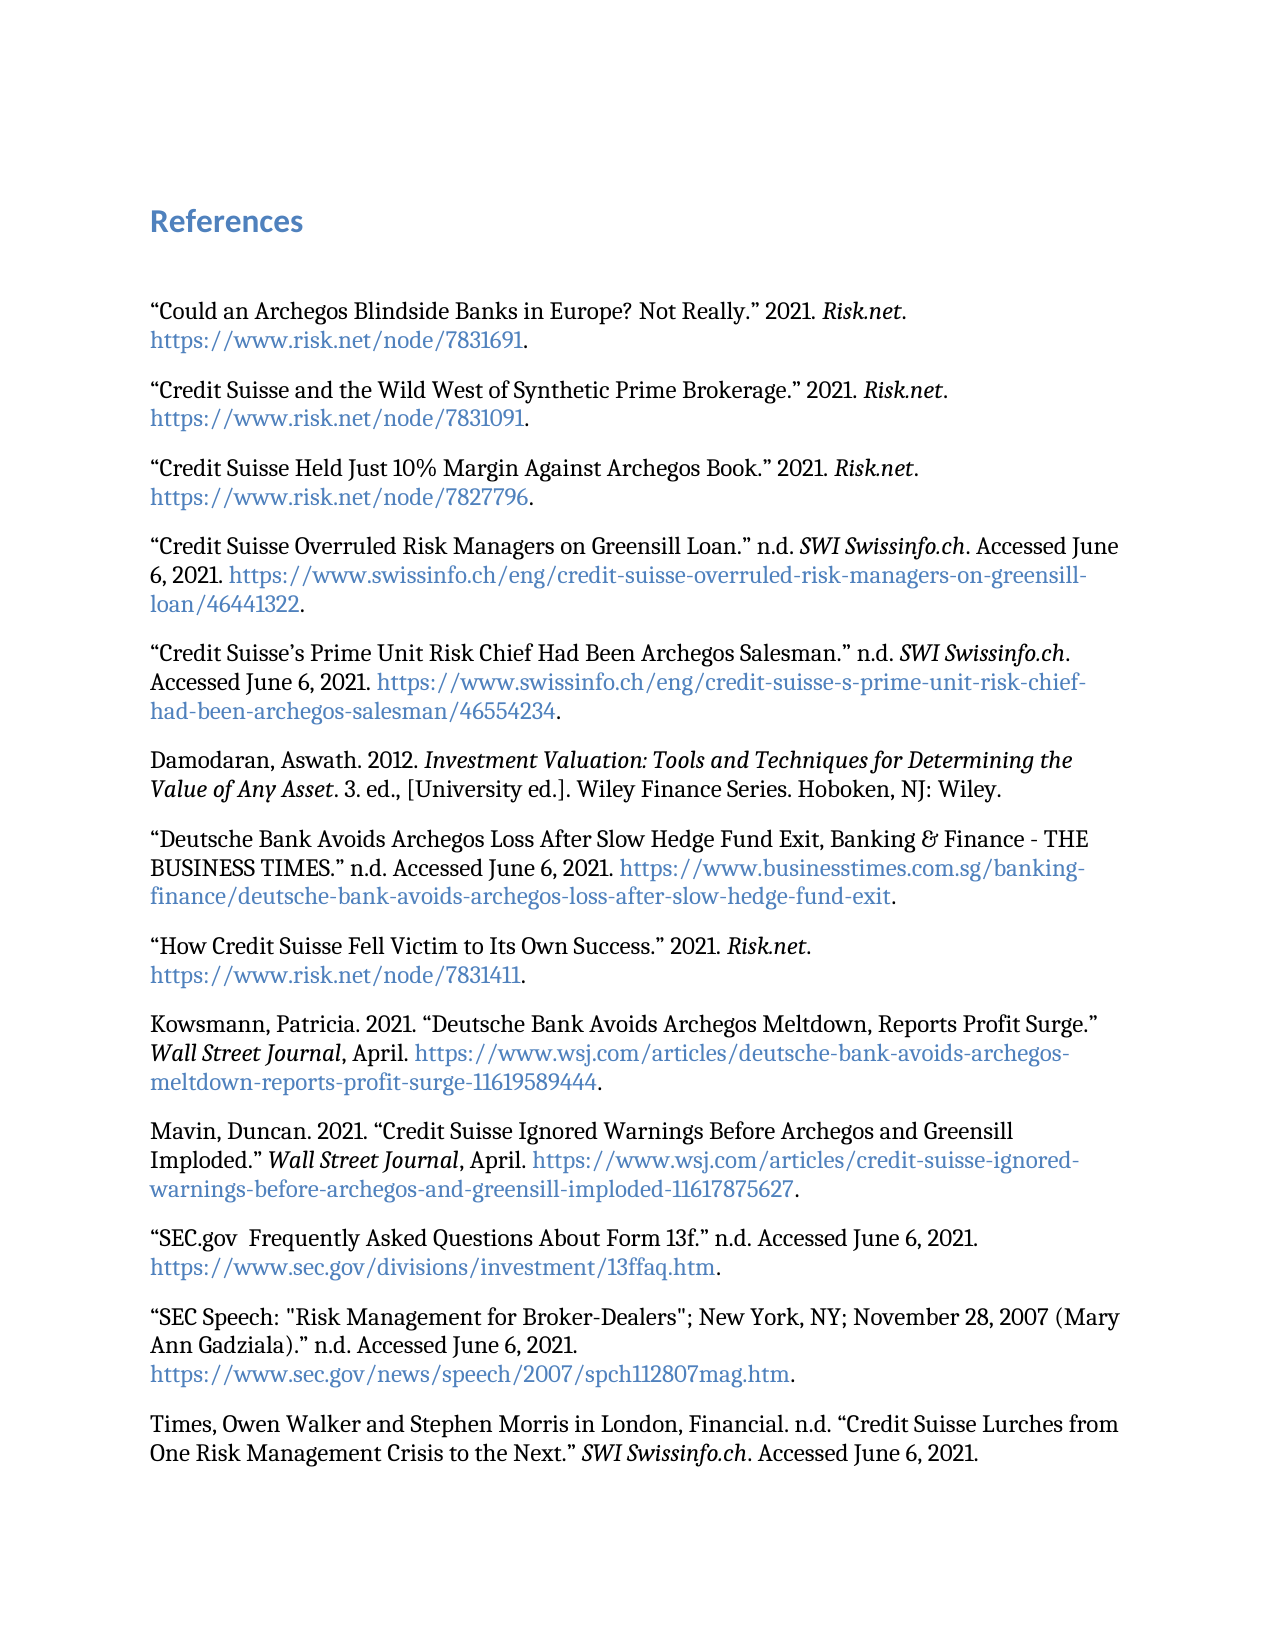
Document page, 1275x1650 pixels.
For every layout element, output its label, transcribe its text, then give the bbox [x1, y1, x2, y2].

text “Credit Suisse and the Wild West of Synthetic Prime Brokerage.” 2021. Risk.net. https://www.risk.net/node/7831091. [150, 376, 1125, 433]
text “SEC.gov Frequently Asked Questions About Form 13f.” n.d. Accessed June 6, 2021. https://www.sec.gov/divisions/investment/13ffaq.htm. [150, 1224, 1125, 1282]
text Damodaran, Aswath. 2012. Investment Valuation: Tools and Techniques for Determining the Value of Any Asset. 3. ed., [University ed.]. Wiley Finance Series. Hoboken, NJ: Wiley. [150, 746, 1125, 804]
text “Credit Suisse Held Just 10% Margin Against Archegos Book.” 2021. Risk.net. https://www.risk.net/node/7827796. [150, 454, 1125, 511]
subtitle References [150, 200, 1125, 241]
text Mavin, Duncan. 2021. “Credit Suisse Ignored Warnings Before Archegos and Greensill Imploded.” Wall Street Journal, April. https://www.wsj.com/articles/credit-suisse-ignored-warnings-before-archegos-and-greensill-imploded-11617875627. [150, 1117, 1125, 1203]
text “Deutsche Bank Avoids Archegos Loss After Slow Hedge Fund Exit, Banking & Finance - THE BUSINESS TIMES.” n.d. Accessed June 6, 2021. https://www.businesstimes.com.sg/banking-finance/deutsche-bank-avoids-archegos-loss-after-slow-hedge-fund-exit. [150, 825, 1125, 911]
text “Credit Suisse’s Prime Unit Risk Chief Had Been Archegos Salesman.” n.d. SWI Swissinfo.ch. Accessed June 6, 2021. https://www.swissinfo.ch/eng/credit-suisse-s-prime-unit-risk-chief-had-been-archegos-salesman/46554234. [150, 639, 1125, 726]
text Kowsmann, Patricia. 2021. “Deutsche Bank Avoids Archegos Meltdown, Reports Profit Surge.” Wall Street Journal, April. https://www.wsj.com/articles/deutsche-bank-avoids-archegos-meltdown-reports-profit-surge-11619589444. [150, 1010, 1125, 1096]
text “Could an Archegos Blindside Banks in Europe? Not Really.” 2021. Risk.net. https://www.risk.net/node/7831691. [150, 297, 1125, 355]
text “SEC Speech: "Risk Management for Broker-Dealers"; New York, NY; November 28, 2007 (Mary Ann Gadziala).” n.d. Accessed June 6, 2021. https://www.sec.gov/news/speech/2007/spch112807mag.htm. [150, 1303, 1125, 1389]
text “How Credit Suisse Fell Victim to Its Own Success.” 2021. Risk.net. https://www.risk.net/node/7831411. [150, 932, 1125, 989]
text “Credit Suisse Overruled Risk Managers on Greensill Loan.” n.d. SWI Swissinfo.ch. Accessed June 6, 2021. https://www.swissinfo.ch/eng/credit-suisse-overruled-risk-managers-on-greensill-loan/46441322. [150, 532, 1125, 618]
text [150, 1410, 1125, 1467]
